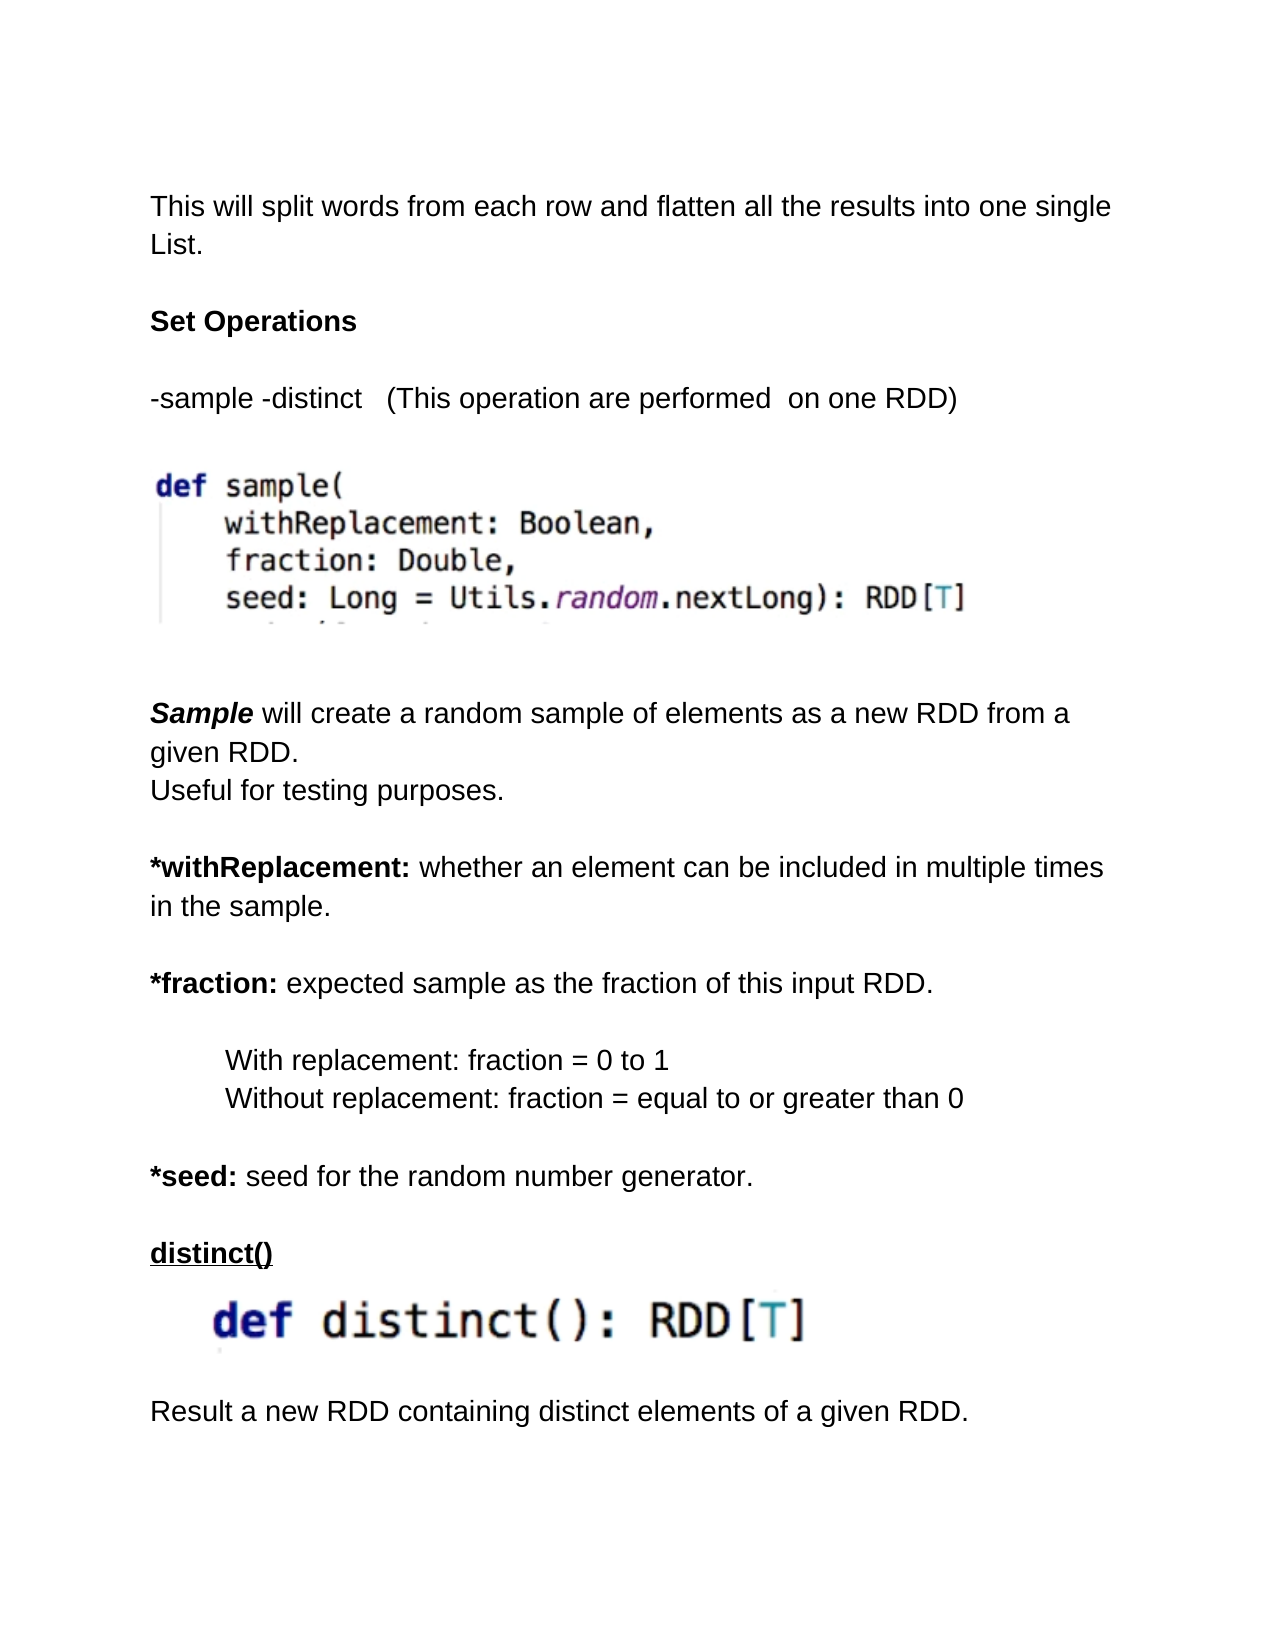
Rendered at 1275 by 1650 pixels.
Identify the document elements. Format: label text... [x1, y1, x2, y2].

picture [150, 458, 1033, 654]
text With replacement: fraction = 0 to 1 [150, 1043, 1125, 1076]
text This will split words from each row and flatten all the results into one single List. [150, 188, 1125, 261]
text -sample -distinct (This operation are performed on one RDD) [150, 381, 1125, 415]
text Without replacement: fraction = equal to or greater than 0 [150, 1081, 1125, 1115]
text Useful for testing purposes. [150, 773, 1125, 807]
text Set Operations [150, 304, 1125, 338]
text Result a new RDD containing distinct elements of a given RDD. [150, 1394, 1125, 1427]
text Sample will create a random sample of elements as a new RDD from a given RDD. [150, 696, 1125, 768]
text *fraction: expected sample as the fraction of this input RDD. [150, 966, 1125, 999]
text *withReplacement: whether an element can be included in multiple times in the sample. [150, 850, 1125, 922]
text distinct() [150, 1236, 1125, 1269]
text *seed: seed for the random number generator. [150, 1158, 1125, 1192]
picture [150, 1274, 894, 1390]
